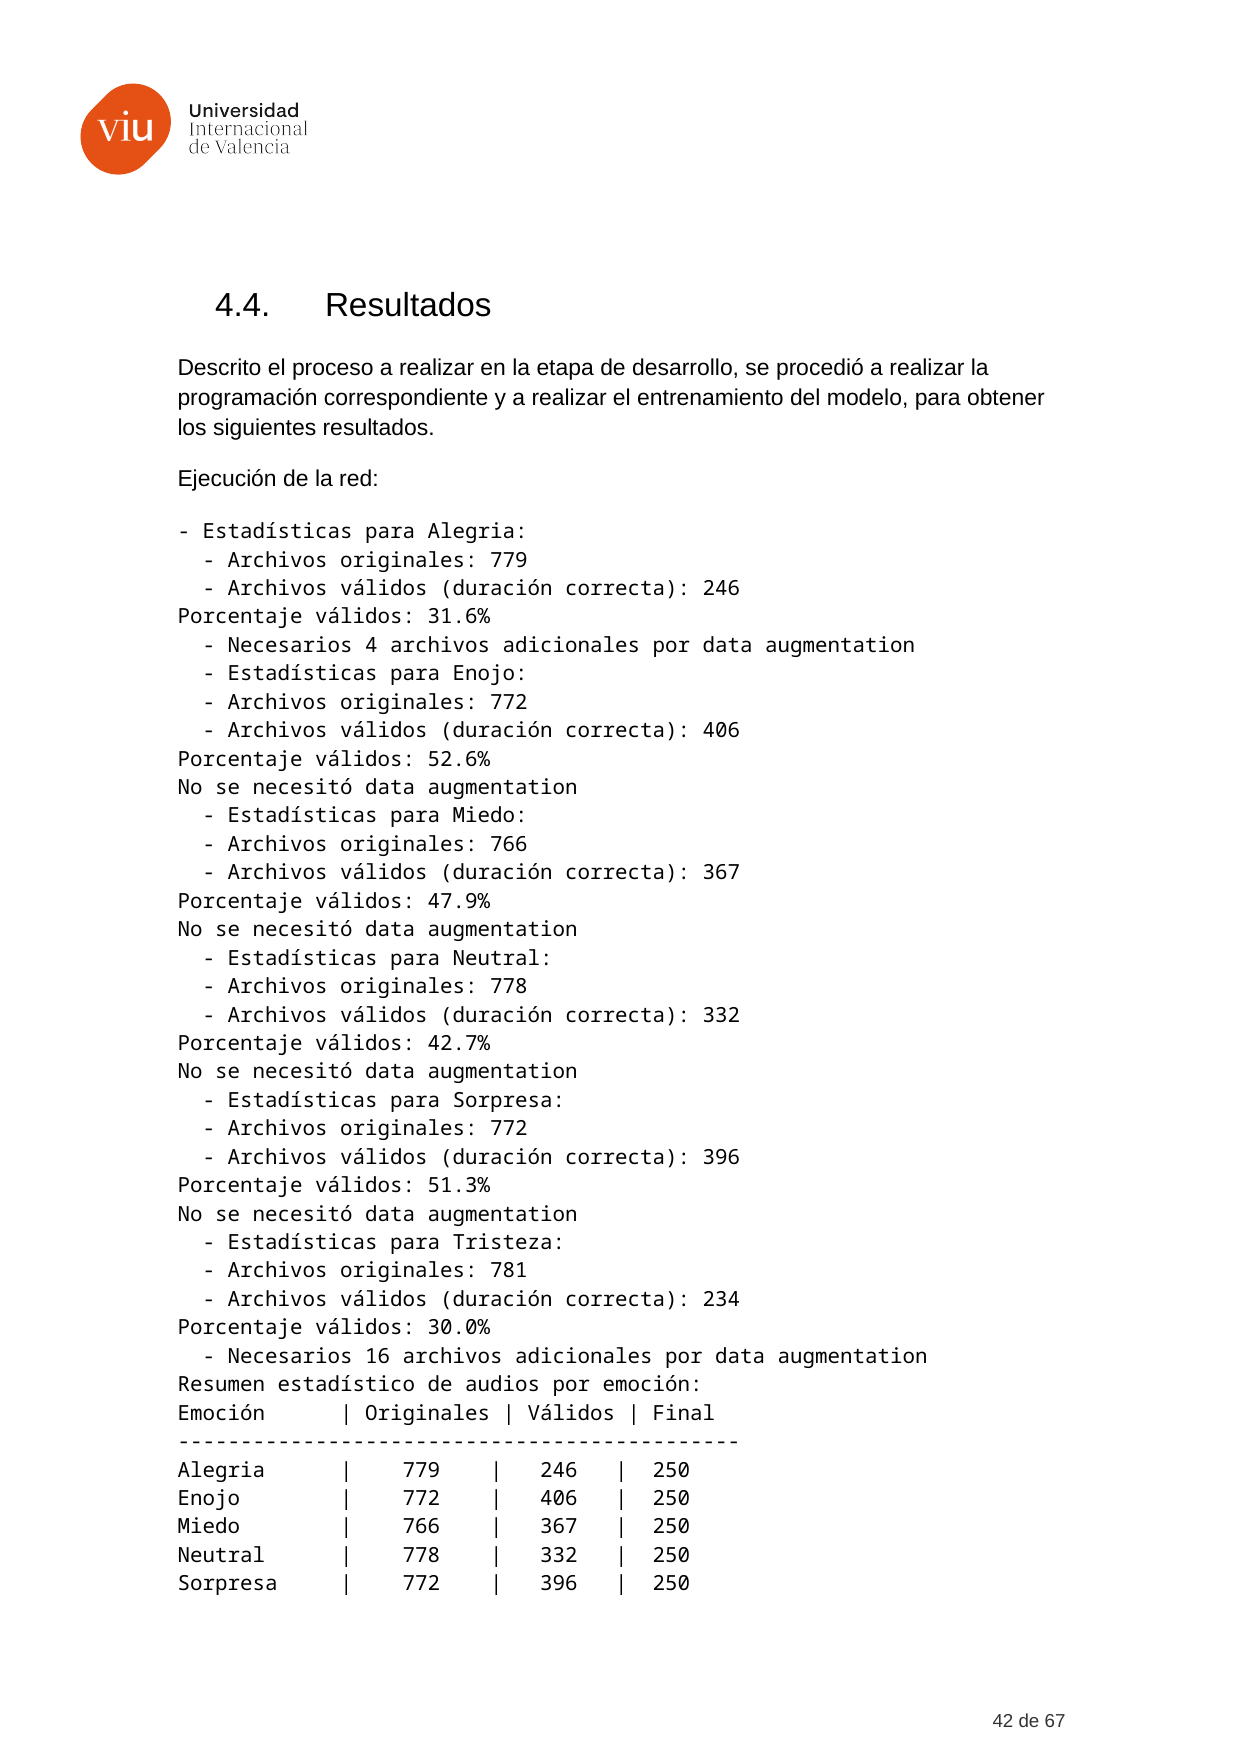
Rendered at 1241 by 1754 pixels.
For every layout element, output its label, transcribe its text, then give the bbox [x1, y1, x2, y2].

text Porcentaje válidos: 52.6% [177, 744, 1063, 772]
text - Archivos originales: 772 [177, 1113, 1063, 1142]
text Miedo | 766 | 367 | 250 [177, 1512, 1063, 1540]
text Porcentaje válidos: 42.7% [177, 1028, 1063, 1057]
text Neutral | 778 | 332 | 250 [177, 1540, 1063, 1568]
text Emoción | Originales | Válidos | Final [177, 1398, 1063, 1426]
text Porcentaje válidos: 51.3% [177, 1170, 1063, 1199]
text No se necesitó data augmentation [177, 1057, 1063, 1085]
text - Estadísticas para Alegria: [177, 516, 1063, 545]
text - Archivos originales: 772 [177, 687, 1063, 715]
text - Archivos válidos (duración correcta): 406 [177, 715, 1063, 744]
text Porcentaje válidos: 30.0% [177, 1312, 1063, 1341]
text Sorpresa | 772 | 396 | 250 [177, 1568, 1063, 1597]
text - Archivos válidos (duración correcta): 246 [177, 573, 1063, 602]
text - Necesarios 4 archivos adicionales por data augmentation [177, 630, 1063, 658]
text - Estadísticas para Enojo: [177, 658, 1063, 687]
text --------------------------------------------- [177, 1426, 1063, 1455]
text Alegria | 779 | 246 | 250 [177, 1455, 1063, 1483]
text - Archivos válidos (duración correcta): 332 [177, 1000, 1063, 1028]
text Resumen estadístico de audios por emoción: [177, 1369, 1063, 1398]
text - Estadísticas para Tristeza: [177, 1227, 1063, 1256]
text - Archivos válidos (duración correcta): 234 [177, 1284, 1063, 1312]
picture [59, 62, 329, 197]
text No se necesitó data augmentation [177, 1199, 1063, 1227]
text - Archivos originales: 781 [177, 1256, 1063, 1284]
text Porcentaje válidos: 47.9% [177, 886, 1063, 914]
text Ejecución de la red: [177, 465, 1063, 492]
text - Necesarios 16 archivos adicionales por data augmentation [177, 1341, 1063, 1369]
text Descrito el proceso a realizar en la etapa de desarrollo, se procedió a realizar la programación correspondiente y a realizar el entrenamiento del modelo, para obtener los siguientes resultados. [177, 354, 1063, 441]
text - Archivos válidos (duración correcta): 396 [177, 1142, 1063, 1170]
text No se necesitó data augmentation [177, 914, 1063, 943]
text Enojo | 772 | 406 | 250 [177, 1483, 1063, 1512]
text Porcentaje válidos: 31.6% [177, 602, 1063, 630]
text - Archivos originales: 778 [177, 971, 1063, 1000]
text - Archivos originales: 779 [177, 545, 1063, 573]
text - Estadísticas para Sorpresa: [177, 1085, 1063, 1113]
text - Archivos originales: 766 [177, 829, 1063, 857]
subtitle Resultados [215, 284, 1063, 323]
text No se necesitó data augmentation [177, 772, 1063, 801]
text - Estadísticas para Neutral: [177, 943, 1063, 971]
text - Archivos válidos (duración correcta): 367 [177, 857, 1063, 886]
text - Estadísticas para Miedo: [177, 801, 1063, 829]
